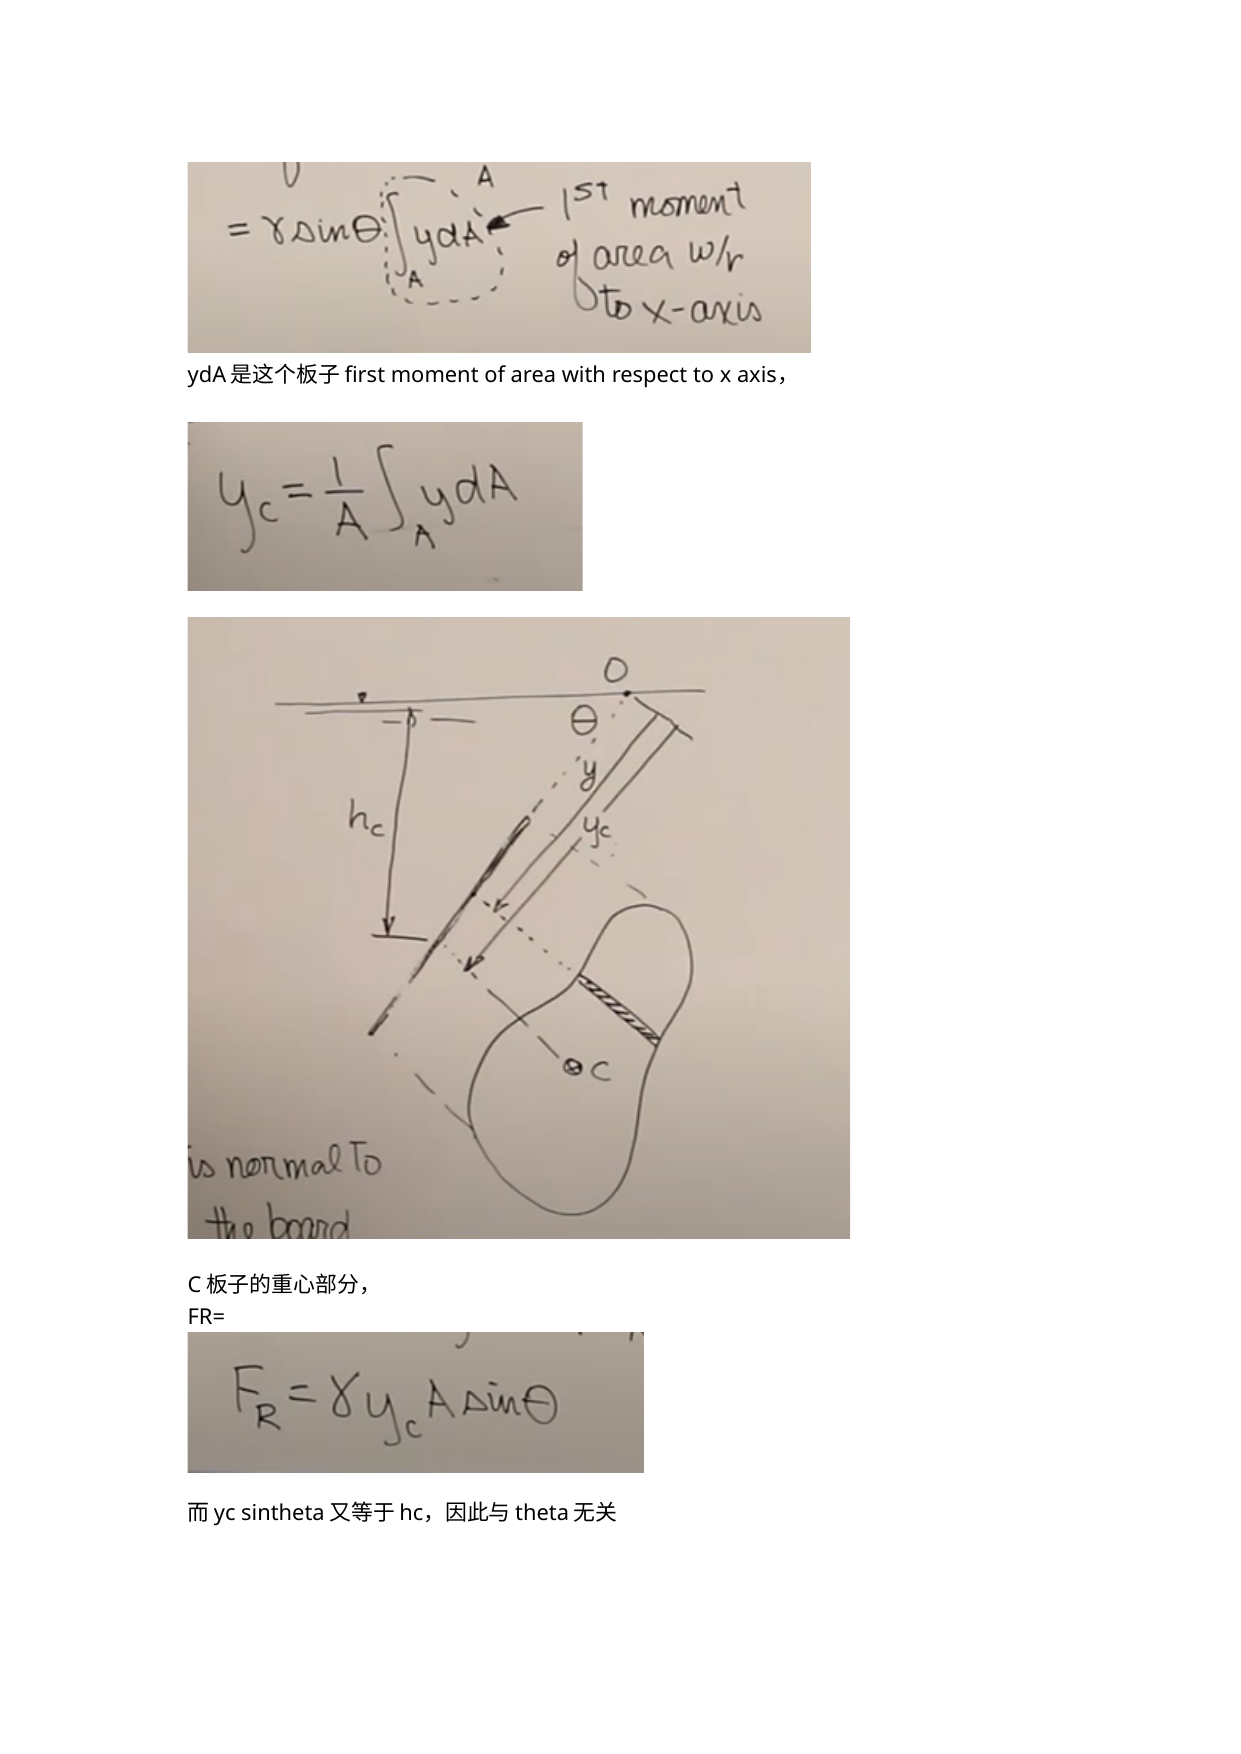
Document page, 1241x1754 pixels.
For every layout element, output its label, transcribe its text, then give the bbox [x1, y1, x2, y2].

picture [187, 617, 851, 1239]
text 而yc sintheta又等于hc，因此与theta无关 [187, 1494, 1053, 1527]
text ydA是这个板子first moment of area with respect to x axis， [187, 357, 1053, 389]
picture [187, 422, 583, 591]
picture [187, 162, 811, 353]
text C板子的重心部分， [187, 1267, 1053, 1299]
picture [187, 1332, 644, 1473]
text FR= [187, 1299, 1053, 1332]
